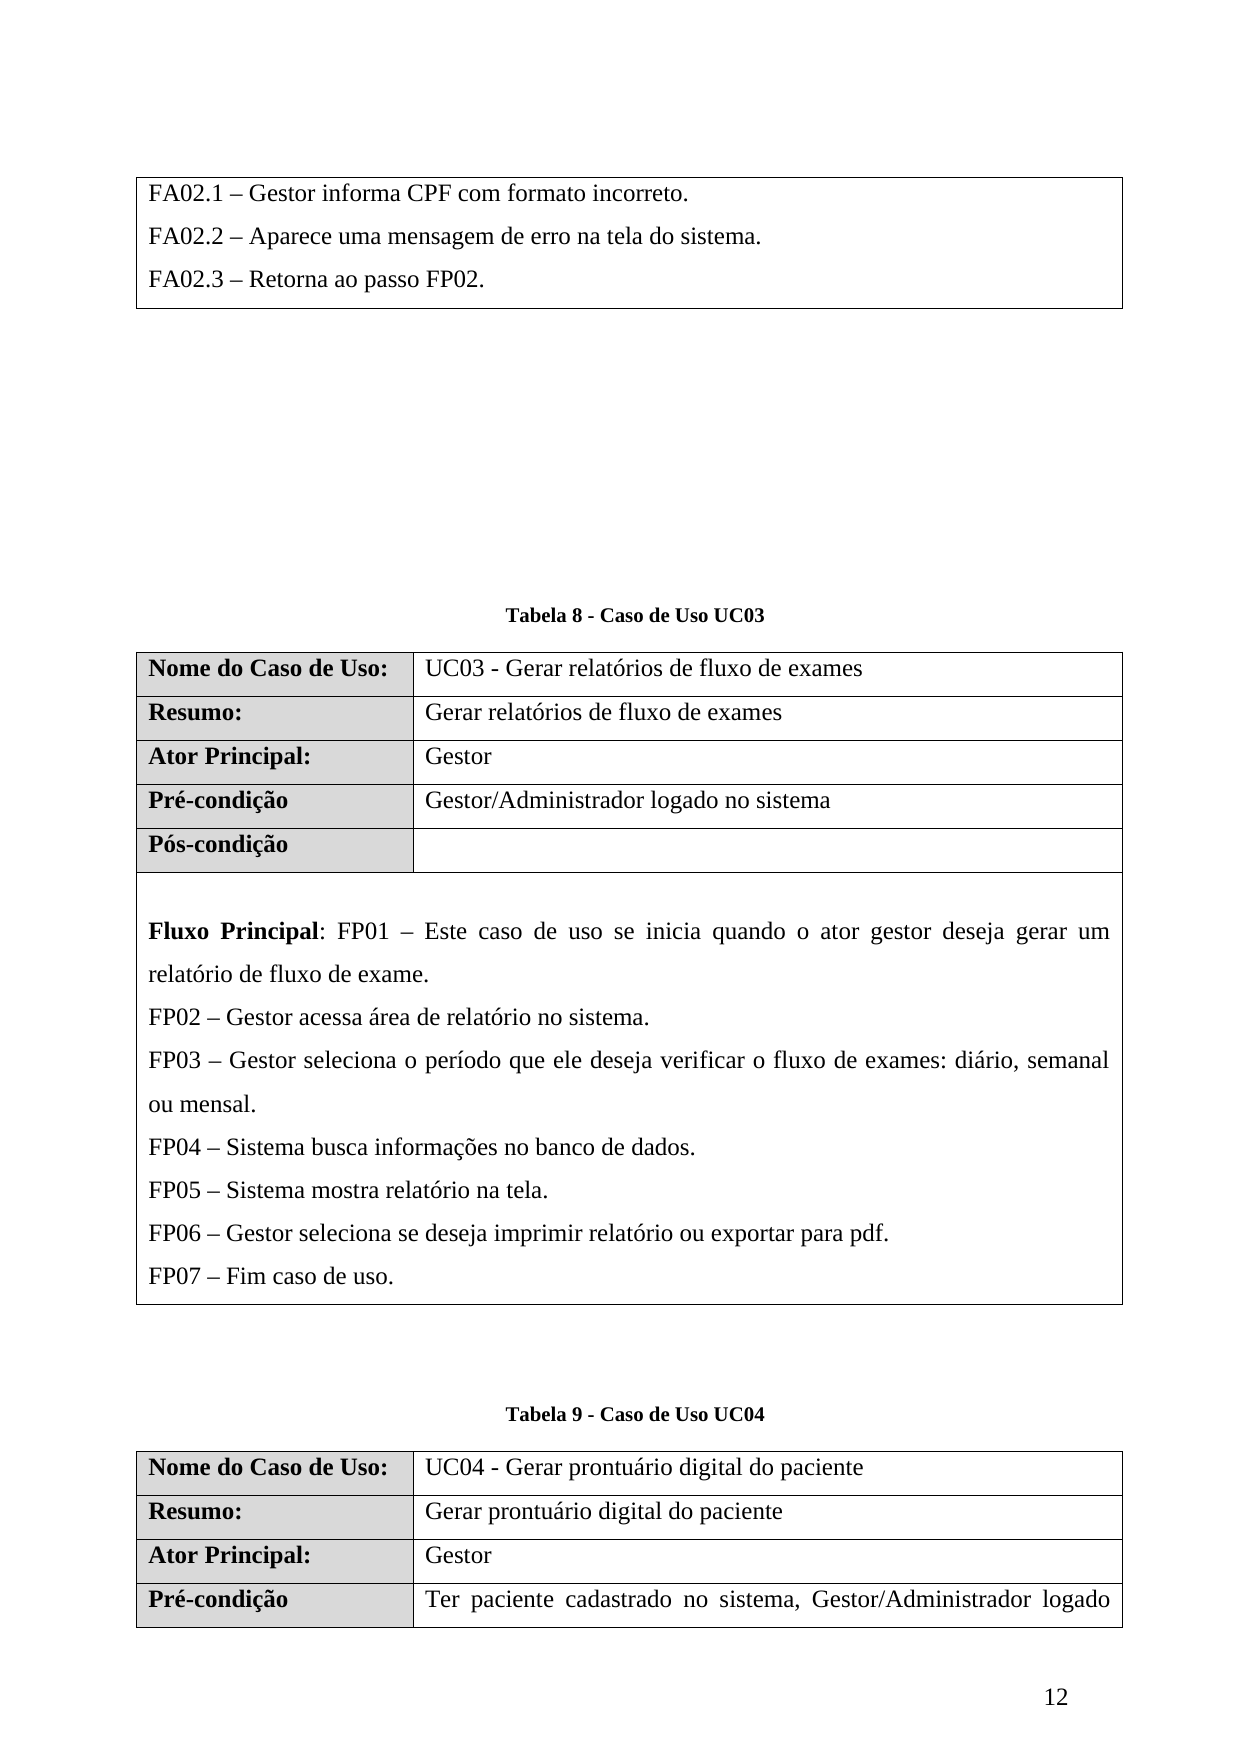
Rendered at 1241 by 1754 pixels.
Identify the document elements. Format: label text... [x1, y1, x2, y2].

table_cell Pré-condição [137, 785, 413, 828]
table_cell Gestor [414, 741, 1122, 784]
table_cell Fluxo Principal: FP01 – Este caso de uso se inicia quando o ator gestor deseja gerar um relatório de fluxo de exame. FP02 – Gestor acessa área de relatório no sistema. FP03 – Gestor seleciona o período que ele deseja verificar o fluxo de exames: diário, semanal ou mensal. FP04 – Sistema busca informações no banco de dados. FP05 – Sistema mostra relatório na tela. FP06 – Gestor seleciona se deseja imprimir relatório ou exportar para pdf. FP07 – Fim caso de uso. [137, 873, 1122, 1304]
table_header Nome do Caso de Uso: [137, 653, 413, 696]
table_cell Gerar prontuário digital do paciente [414, 1496, 1122, 1539]
table_cell Resumo: [137, 1496, 413, 1539]
table_header UC03 - Gerar relatórios de fluxo de exames [414, 653, 1122, 696]
table_cell Resumo: [137, 697, 413, 740]
table_cell Gerar relatórios de fluxo de exames [414, 697, 1122, 740]
table_cell Pré-condição [137, 1584, 413, 1627]
table_cell Gestor/Administrador logado no sistema [414, 785, 1122, 828]
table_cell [137, 178, 1122, 307]
table_header UC04 - Gerar prontuário digital do paciente [414, 1452, 1122, 1495]
table_cell [414, 829, 1122, 872]
table_cell Ator Principal: [137, 741, 413, 784]
table_header Nome do Caso de Uso: [137, 1452, 413, 1495]
table_cell Gestor [414, 1540, 1122, 1583]
table_cell Pós-condição [137, 829, 413, 872]
table_cell Ator Principal: [137, 1540, 413, 1583]
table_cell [414, 1584, 1122, 1627]
